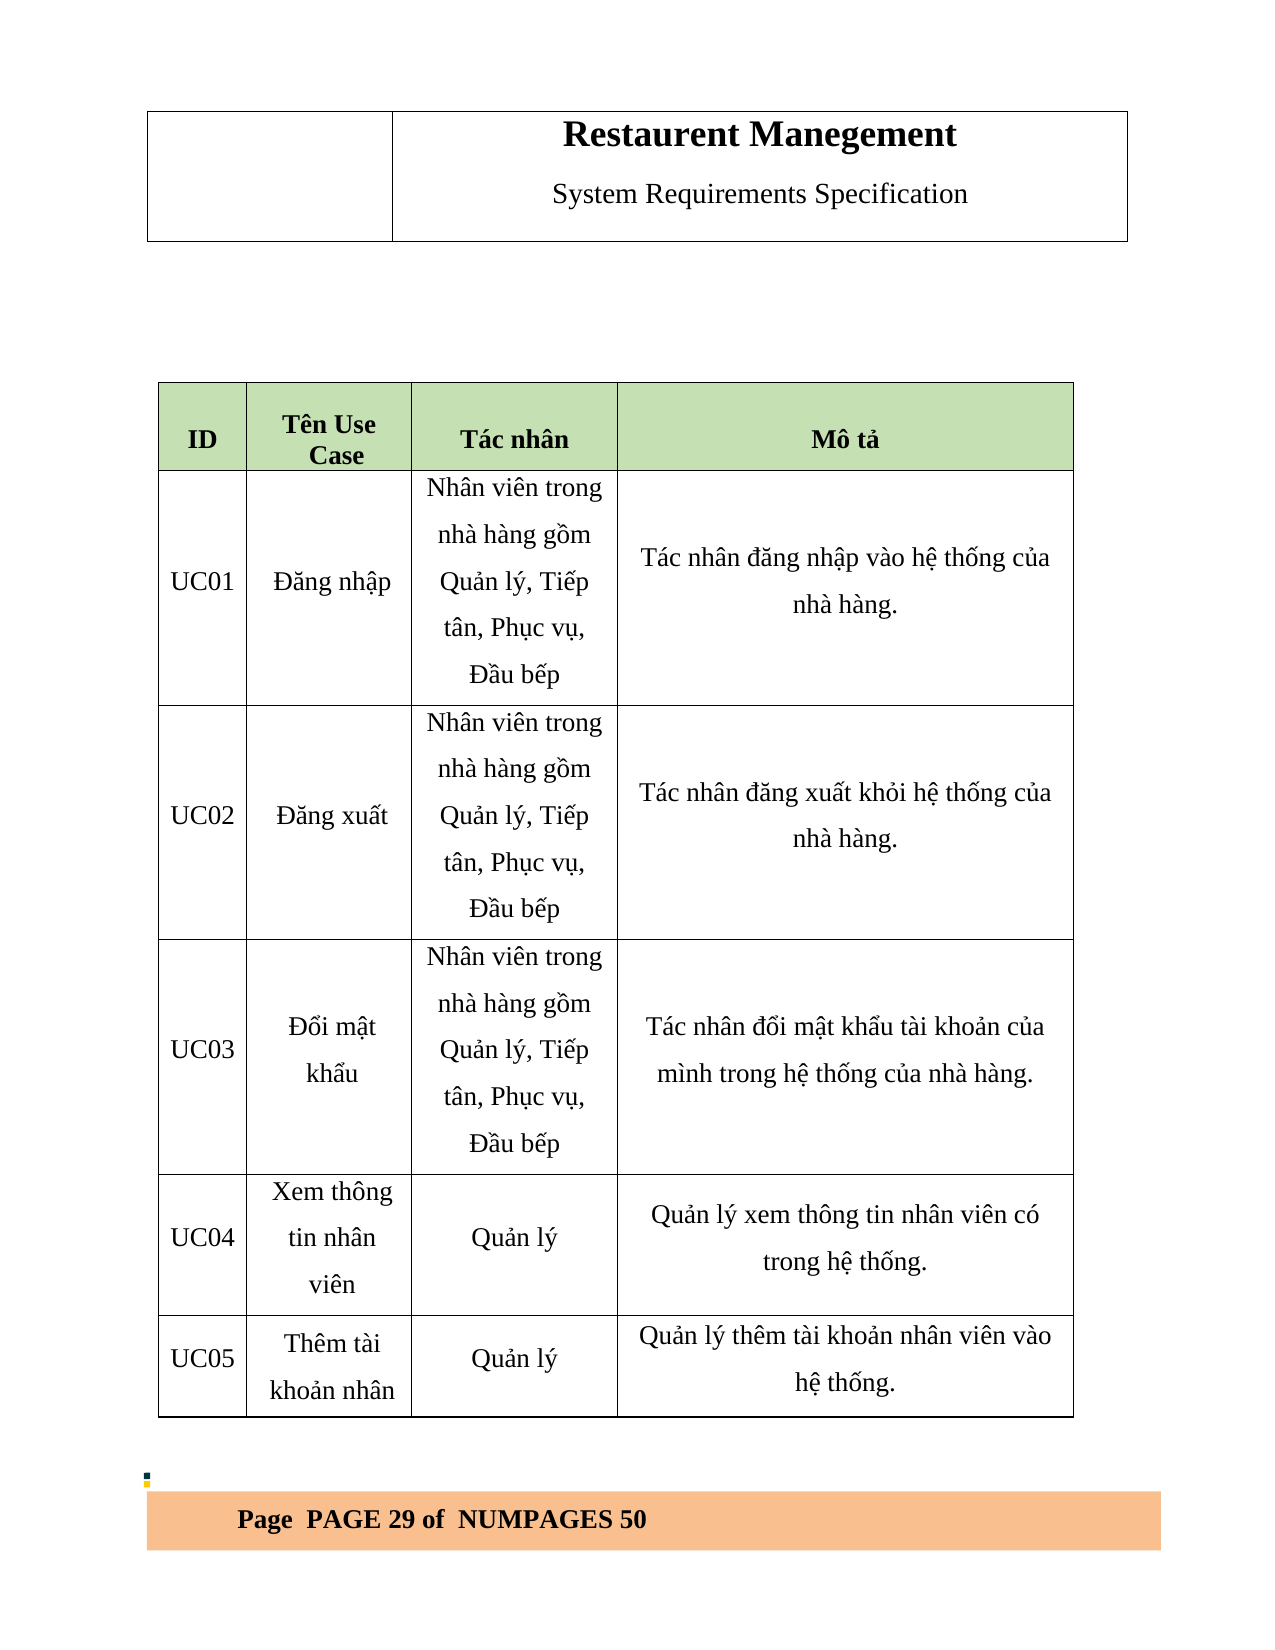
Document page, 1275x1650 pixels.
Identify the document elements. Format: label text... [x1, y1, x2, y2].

table_header ID [159, 383, 246, 470]
table_header Tác nhân [412, 383, 617, 470]
table_cell Nhân viên trong nhà hàng gồm Quản lý, Tiếp tân, Phục vụ, Đầu bếp [412, 940, 617, 1173]
table_cell UC05 [159, 1316, 246, 1416]
table_cell Tác nhân đổi mật khẩu tài khoản của mình trong hệ thống của nhà hàng. [618, 940, 1073, 1173]
table_cell Quản lý [412, 1175, 617, 1314]
table_cell Đăng xuất [247, 706, 411, 939]
table_header Mô tả [618, 383, 1073, 470]
table_cell UC02 [159, 706, 246, 939]
table_cell UC01 [159, 471, 246, 705]
table_header Tên Use Case [247, 383, 411, 470]
table_cell Tác nhân đăng xuất khỏi hệ thống của nhà hàng. [618, 706, 1073, 939]
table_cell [618, 1316, 1073, 1416]
table_cell Quản lý xem thông tin nhân viên có trong hệ thống. [618, 1175, 1073, 1314]
table_cell Tác nhân đăng nhập vào hệ thống của nhà hàng. [618, 471, 1073, 705]
table_cell Nhân viên trong nhà hàng gồm Quản lý, Tiếp tân, Phục vụ, Đầu bếp [412, 471, 617, 705]
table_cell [247, 1316, 411, 1416]
table_cell Đăng nhập [247, 471, 411, 705]
table_cell UC03 [159, 940, 246, 1173]
table_cell Quản lý [412, 1316, 617, 1416]
table_cell Nhân viên trong nhà hàng gồm Quản lý, Tiếp tân, Phục vụ, Đầu bếp [412, 706, 617, 939]
table_cell Đổi mật khẩu [247, 940, 411, 1173]
table_cell Xem thông tin nhân viên [247, 1175, 411, 1314]
table_cell UC04 [159, 1175, 246, 1314]
